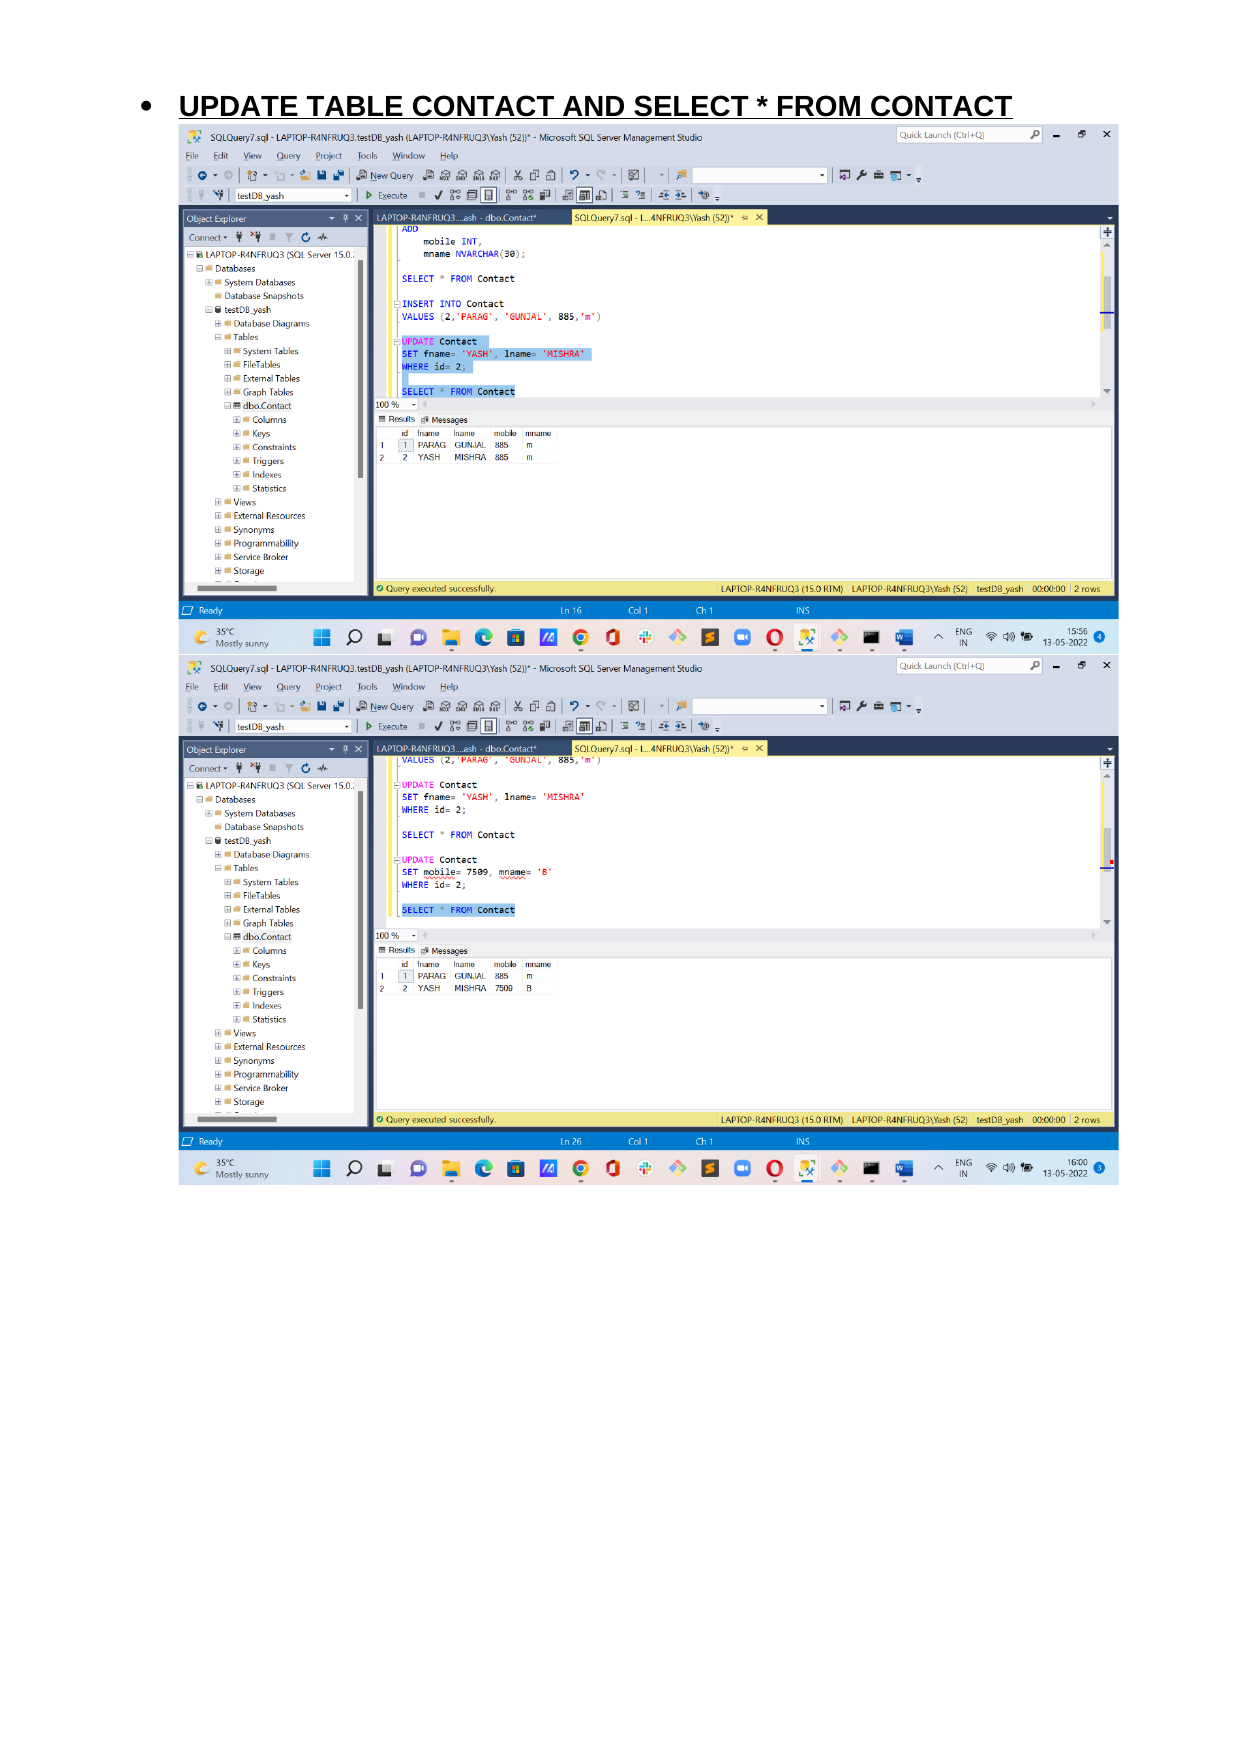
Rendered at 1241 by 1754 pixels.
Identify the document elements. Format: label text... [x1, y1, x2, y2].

picture [178, 124, 1119, 654]
picture [178, 655, 1119, 1185]
